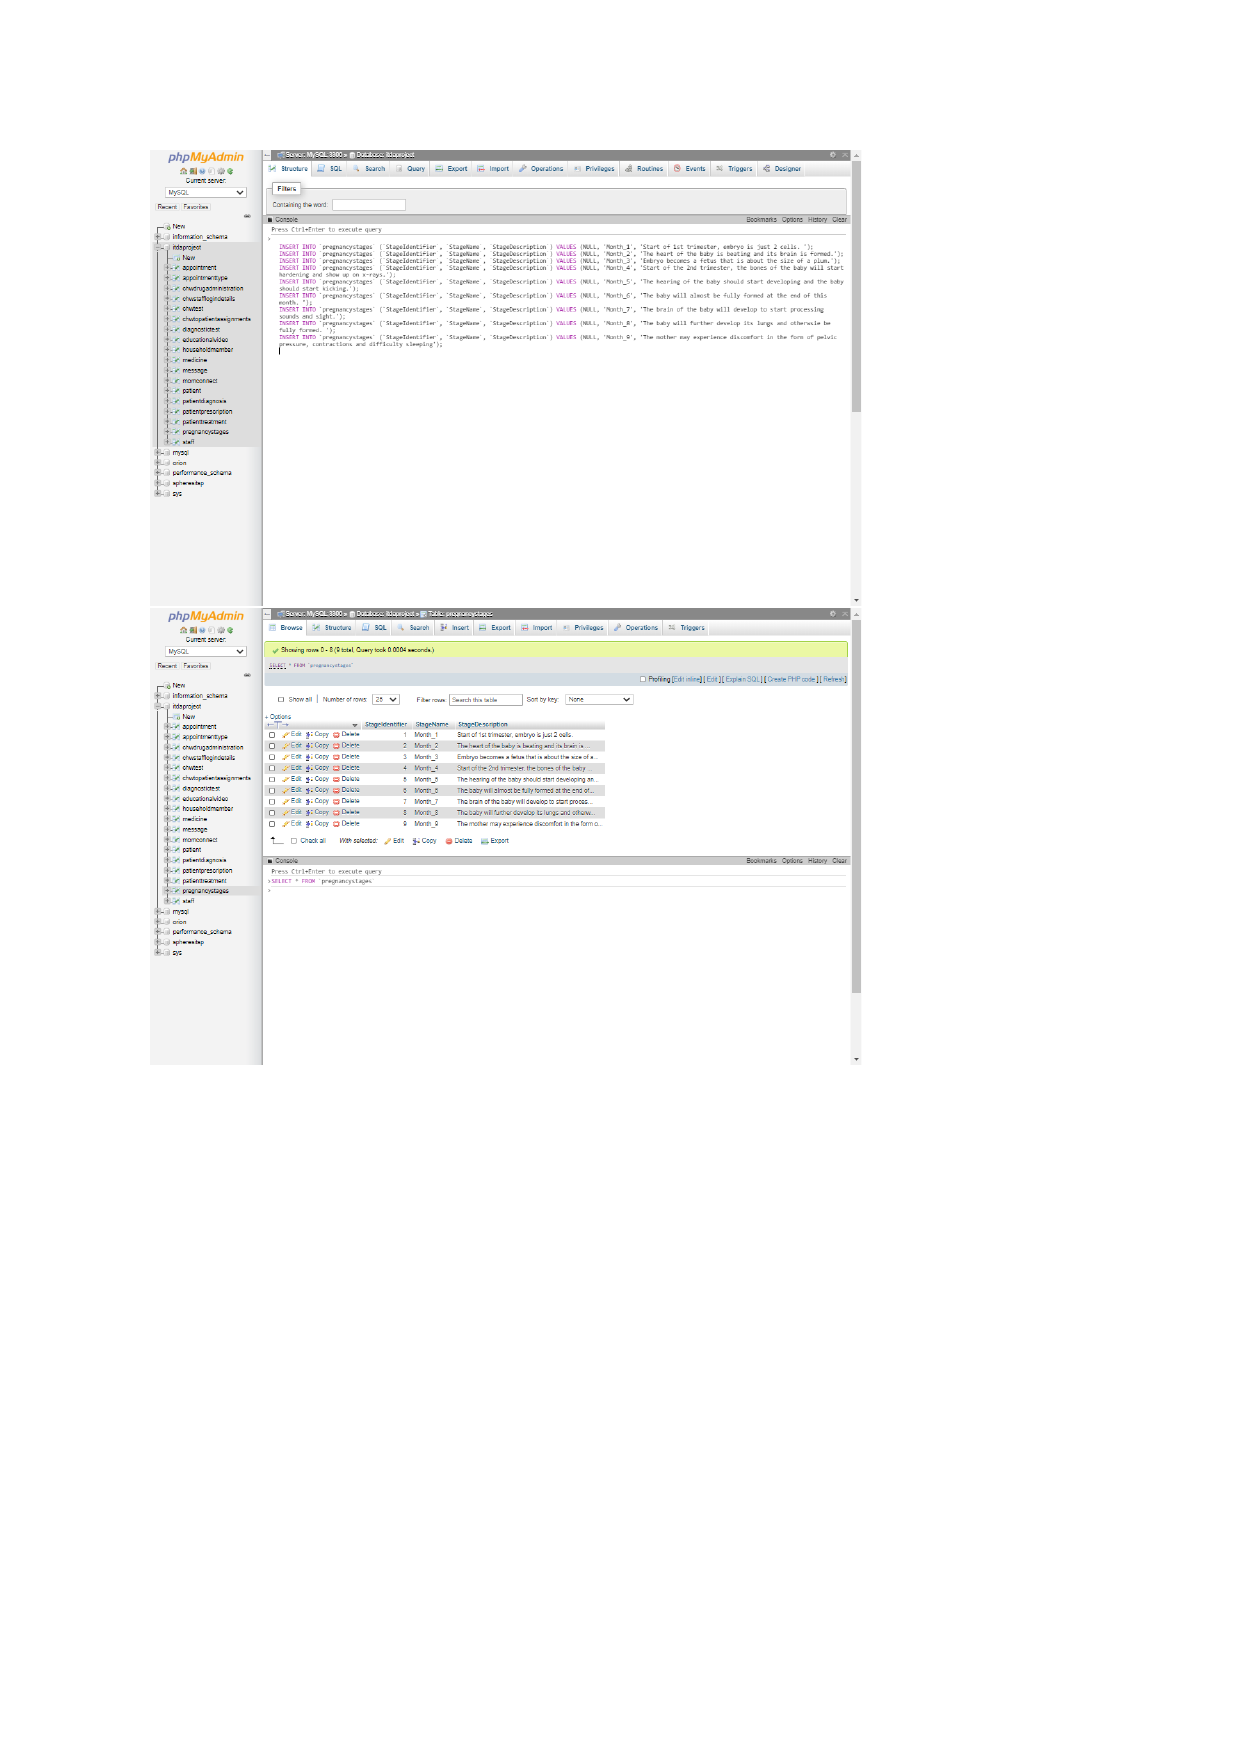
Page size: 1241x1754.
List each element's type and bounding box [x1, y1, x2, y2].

picture [150, 608, 862, 1065]
picture [150, 150, 862, 606]
